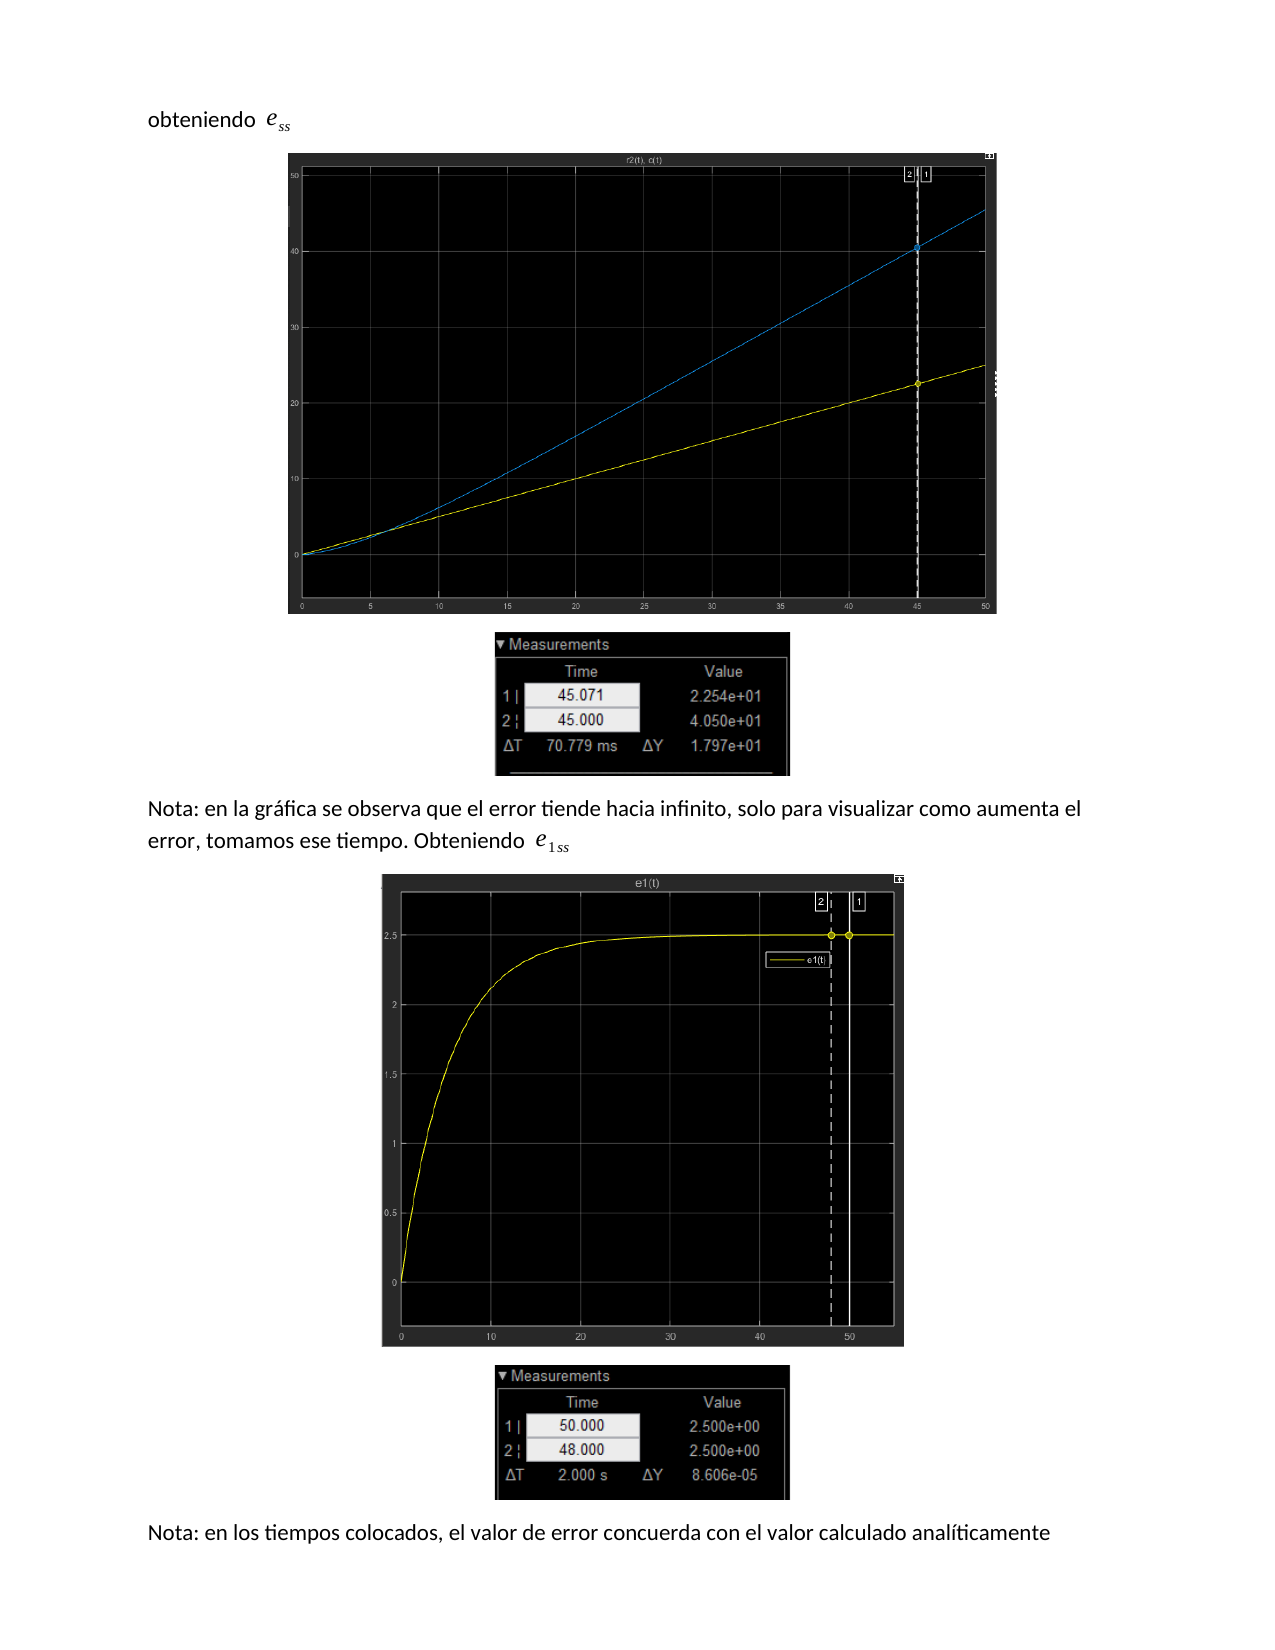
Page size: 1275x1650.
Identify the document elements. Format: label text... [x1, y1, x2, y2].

text Nota: en la gráfica se observa que el error tiende hacia infinito, solo para visualizar como aumenta el error, tomamos ese tiempo. Obteniendo [148, 794, 1137, 856]
text obteniendo [148, 103, 1137, 135]
picture [288, 153, 997, 614]
text Nota: en los tiempos colocados, el valor de error concuerda con el valor calculado analíticamente [148, 1518, 1137, 1546]
picture [494, 632, 790, 776]
picture [380, 874, 904, 1347]
picture [494, 1365, 790, 1500]
